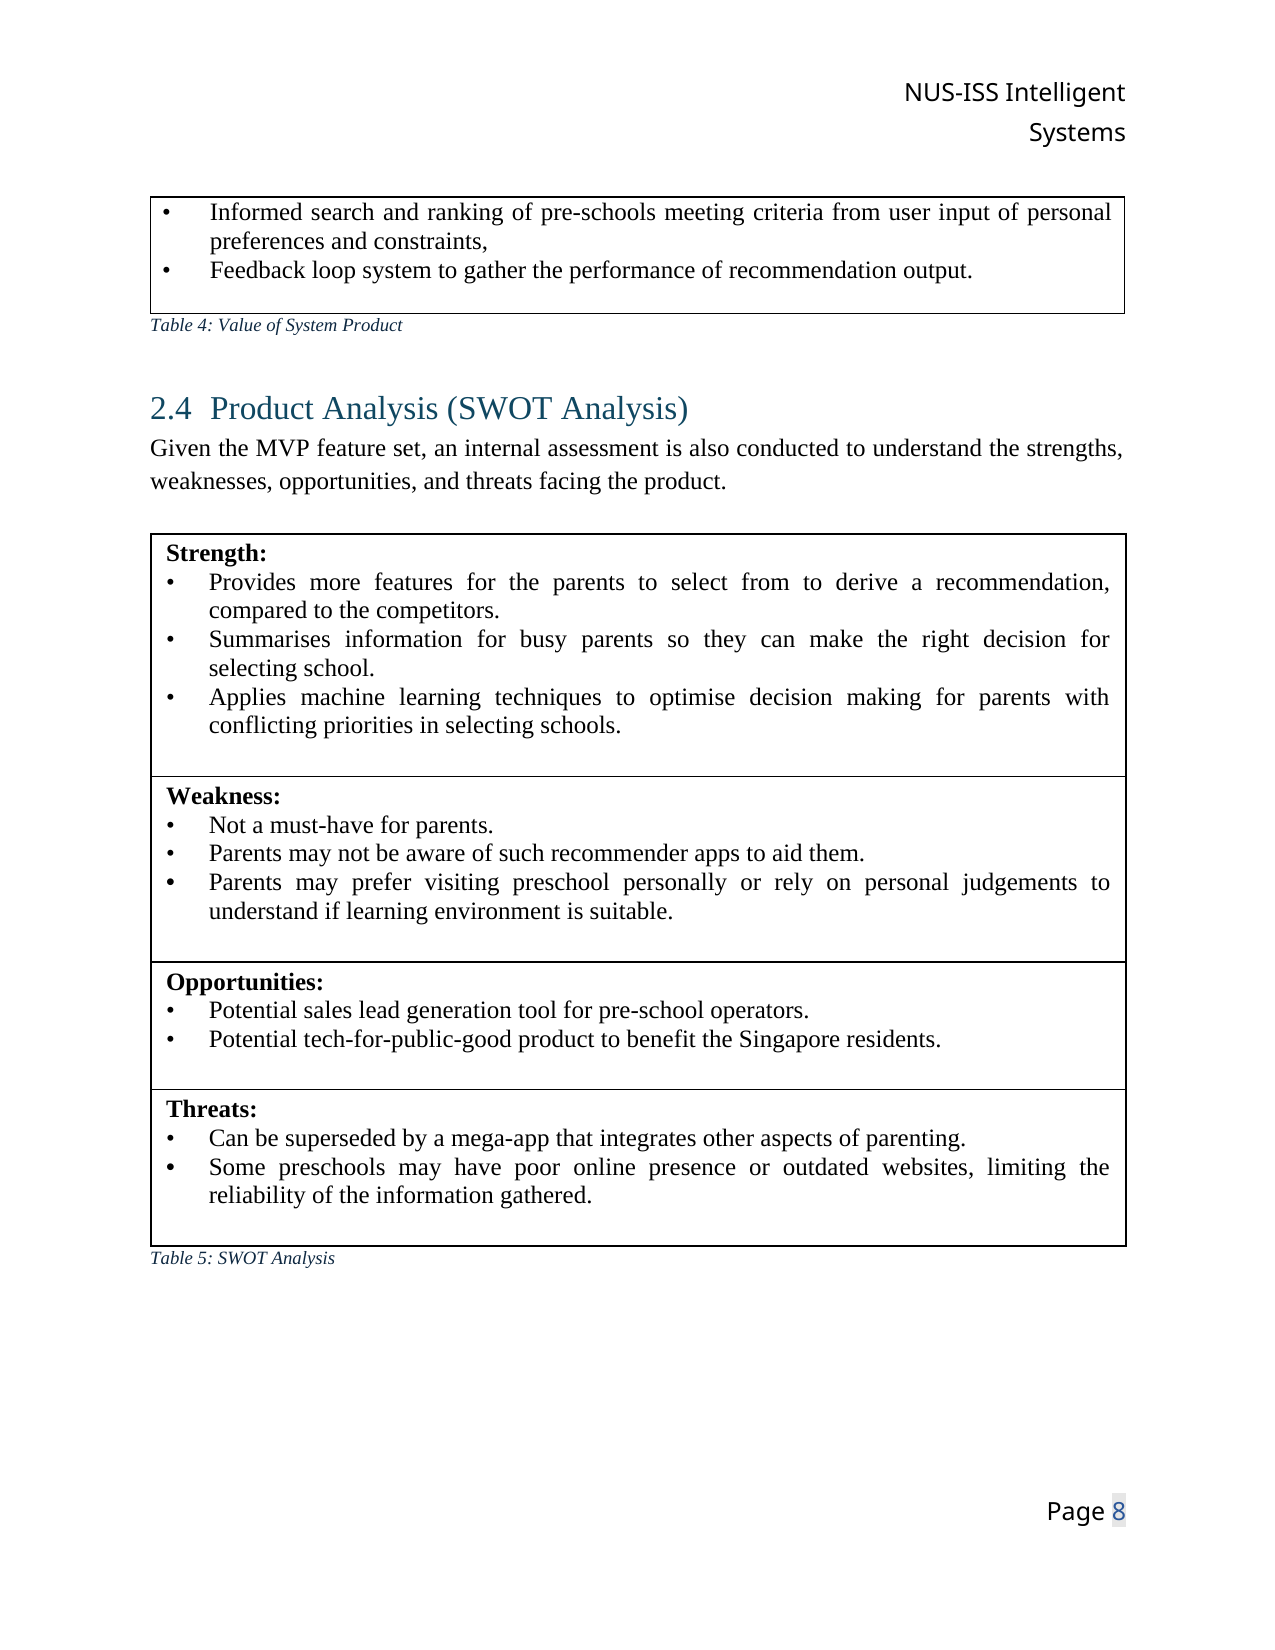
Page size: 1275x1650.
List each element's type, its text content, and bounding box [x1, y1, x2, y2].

text Given the MVP feature set, an internal assessment is also conducted to understand the strengths, weaknesses, opportunities, and threats facing the product. [150, 433, 1125, 495]
table_cell Weakness: Not a must-have for parents. Parents may not be aware of such recommender apps to aid them. Parents may prefer visiting preschool personally or rely on personal judgements to understand if learning environment is suitable. [152, 777, 1125, 961]
text Table 4: Value of System Product [150, 314, 1125, 335]
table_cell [151, 198, 1124, 312]
text Table 5: SWOT Analysis [150, 1247, 1125, 1268]
table_header Strength: Provides more features for the parents to select from to derive a recommendation, compared to the competitors. Summarises information for busy parents so they can make the right decision for selecting school. Applies machine learning techniques to optimise decision making for parents with conflicting priorities in selecting schools. [152, 535, 1125, 776]
table_cell Threats: Can be superseded by a mega-app that integrates other aspects of parenting. Some preschools may have poor online presence or outdated websites, limiting the reliability of the information gathered. [152, 1090, 1125, 1245]
subtitle Product Analysis (SWOT Analysis) [150, 388, 1125, 427]
table_cell Opportunities: Potential sales lead generation tool for pre-school operators. Potential tech-for-public-good product to benefit the Singapore residents. [152, 963, 1125, 1089]
